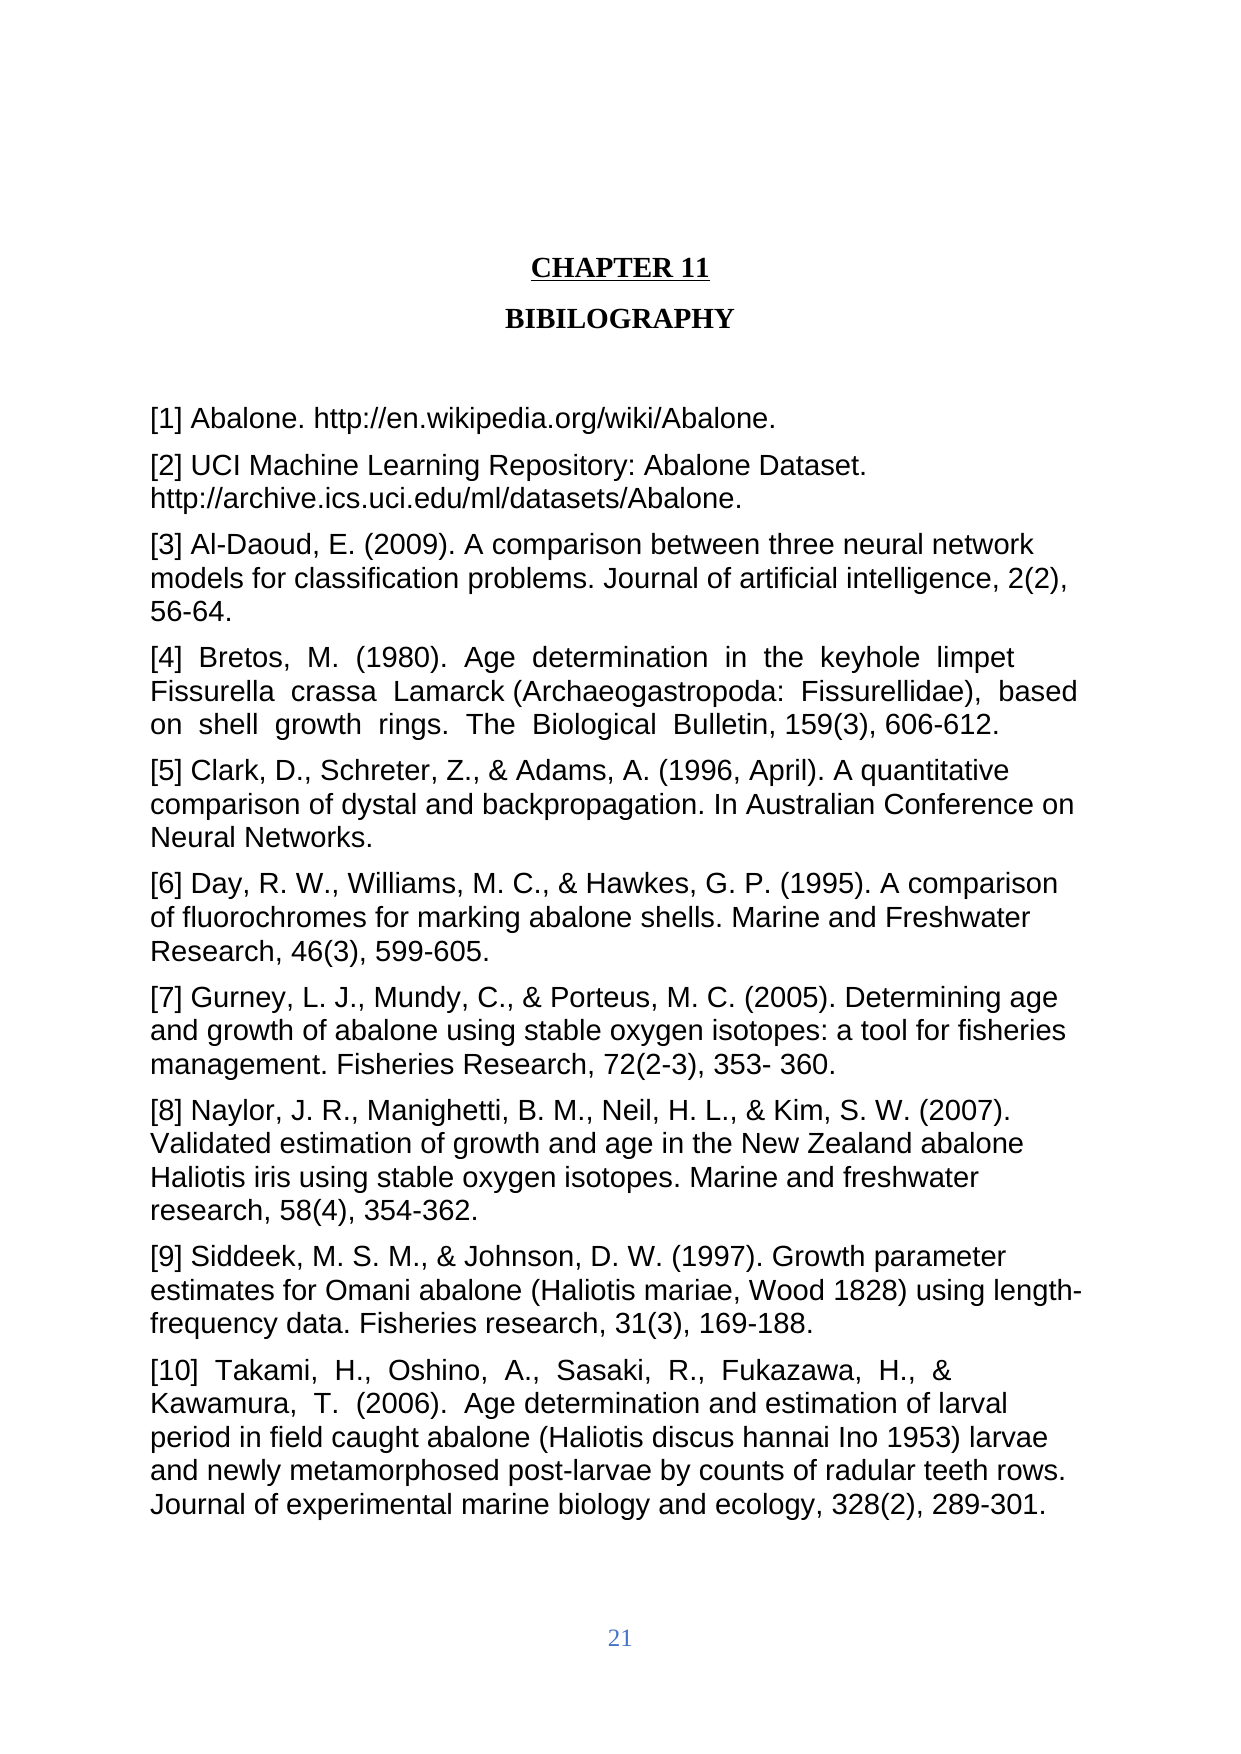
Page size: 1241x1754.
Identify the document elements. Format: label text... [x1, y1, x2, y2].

text [3] Al-Daoud, E. (2009). A comparison between three neural network models for classification problems. Journal of artificial intelligence, 2(2), 56-64. [150, 527, 1090, 628]
text [1] Abalone. http://en.wikipedia.org/wiki/Abalone. [150, 402, 1090, 435]
text [9] Siddeek, M. S. M., & Johnson, D. W. (1997). Growth parameter estimates for Omani abalone (Haliotis mariae, Wood 1828) using length-frequency data. Fisheries research, 31(3), 169-188. [150, 1239, 1090, 1340]
text [5] Clark, D., Schreter, Z., & Adams, A. (1996, April). A quantitative comparison of dystal and backpropagation. In Australian Conference on Neural Networks. [150, 753, 1090, 854]
text [8] Naylor, J. R., Manighetti, B. M., Neil, H. L., & Kim, S. W. (2007). Validated estimation of growth and age in the New Zealand abalone Haliotis iris using stable oxygen isotopes. Marine and freshwater research, 58(4), 354-362. [150, 1093, 1090, 1227]
text [7] Gurney, L. J., Mundy, C., & Porteus, M. C. (2005). Determining age and growth of abalone using stable oxygen isotopes: a tool for fisheries management. Fisheries Research, 72(2-3), 353- 360. [150, 980, 1090, 1080]
text [10] Takami, H., Oshino, A., Sasaki, R., Fukazawa, H., & Kawamura, T. (2006). Age determination and estimation of larval period in field caught abalone (Haliotis discus hannai Ino 1953) larvae and newly metamorphosed post-larvae by counts of radular teeth rows. Journal of experimental marine biology and ecology, 328(2), 289-301. [150, 1353, 1090, 1520]
text BIBILOGRAPHY [150, 301, 1090, 334]
text [6] Day, R. W., Williams, M. C., & Hawkes, G. P. (1995). A comparison of fluorochromes for marking abalone shells. Marine and Freshwater Research, 46(3), 599-605. [150, 867, 1090, 967]
text CHAPTER 11 [150, 251, 1090, 284]
text [2] UCI Machine Learning Repository: Abalone Dataset. http://archive.ics.uci.edu/ml/datasets/Abalone. [150, 448, 1090, 515]
text [4] Bretos, M. (1980). Age determination in the keyhole limpet Fissurella crassa Lamarck (Archaeogastropoda: Fissurellidae), based on shell growth rings. The Biological Bulletin, 159(3), 606-612. [150, 640, 1090, 741]
